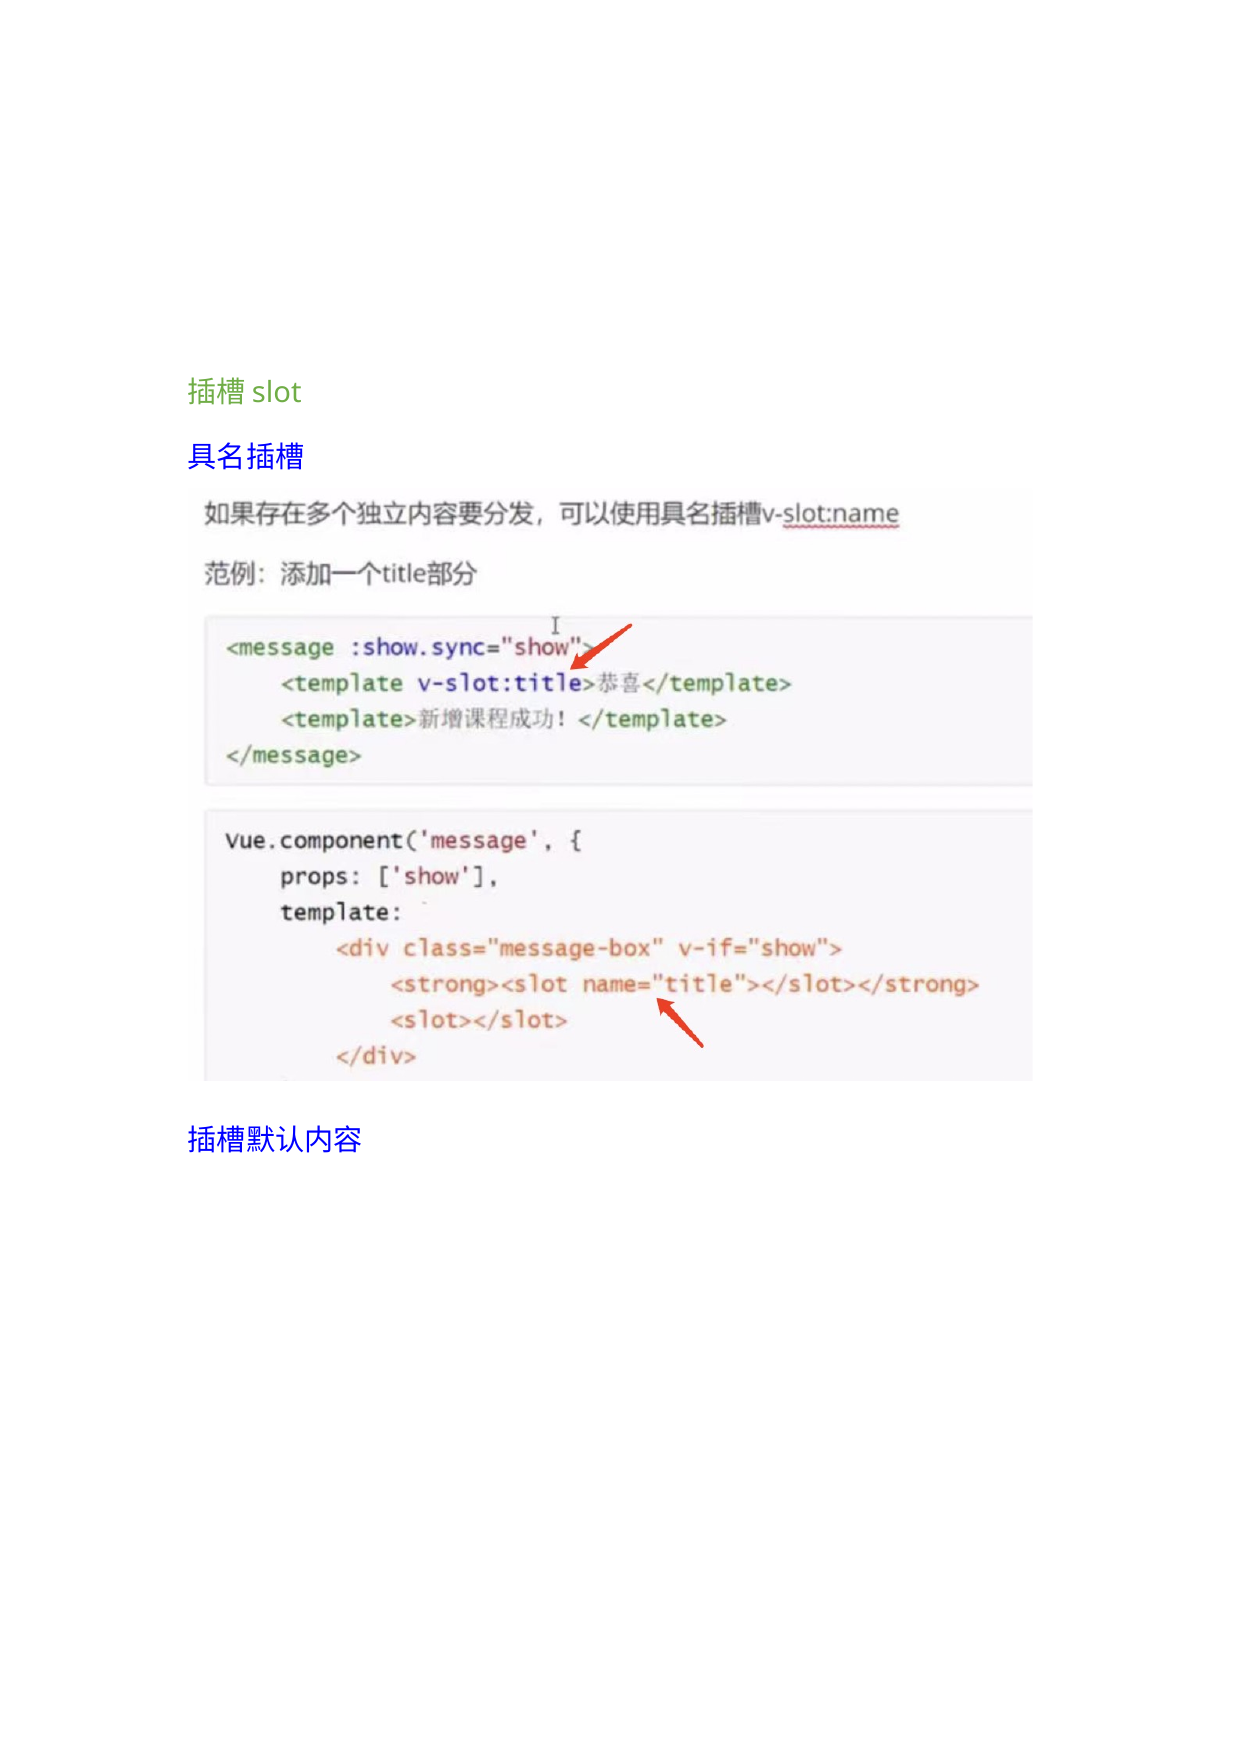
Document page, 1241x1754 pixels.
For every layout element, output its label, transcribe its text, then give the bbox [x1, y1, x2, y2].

text 插槽slot [187, 359, 1053, 424]
list 具名插槽 [187, 424, 1053, 489]
text 插槽默认内容 [187, 1106, 1053, 1171]
picture [187, 488, 1033, 1081]
